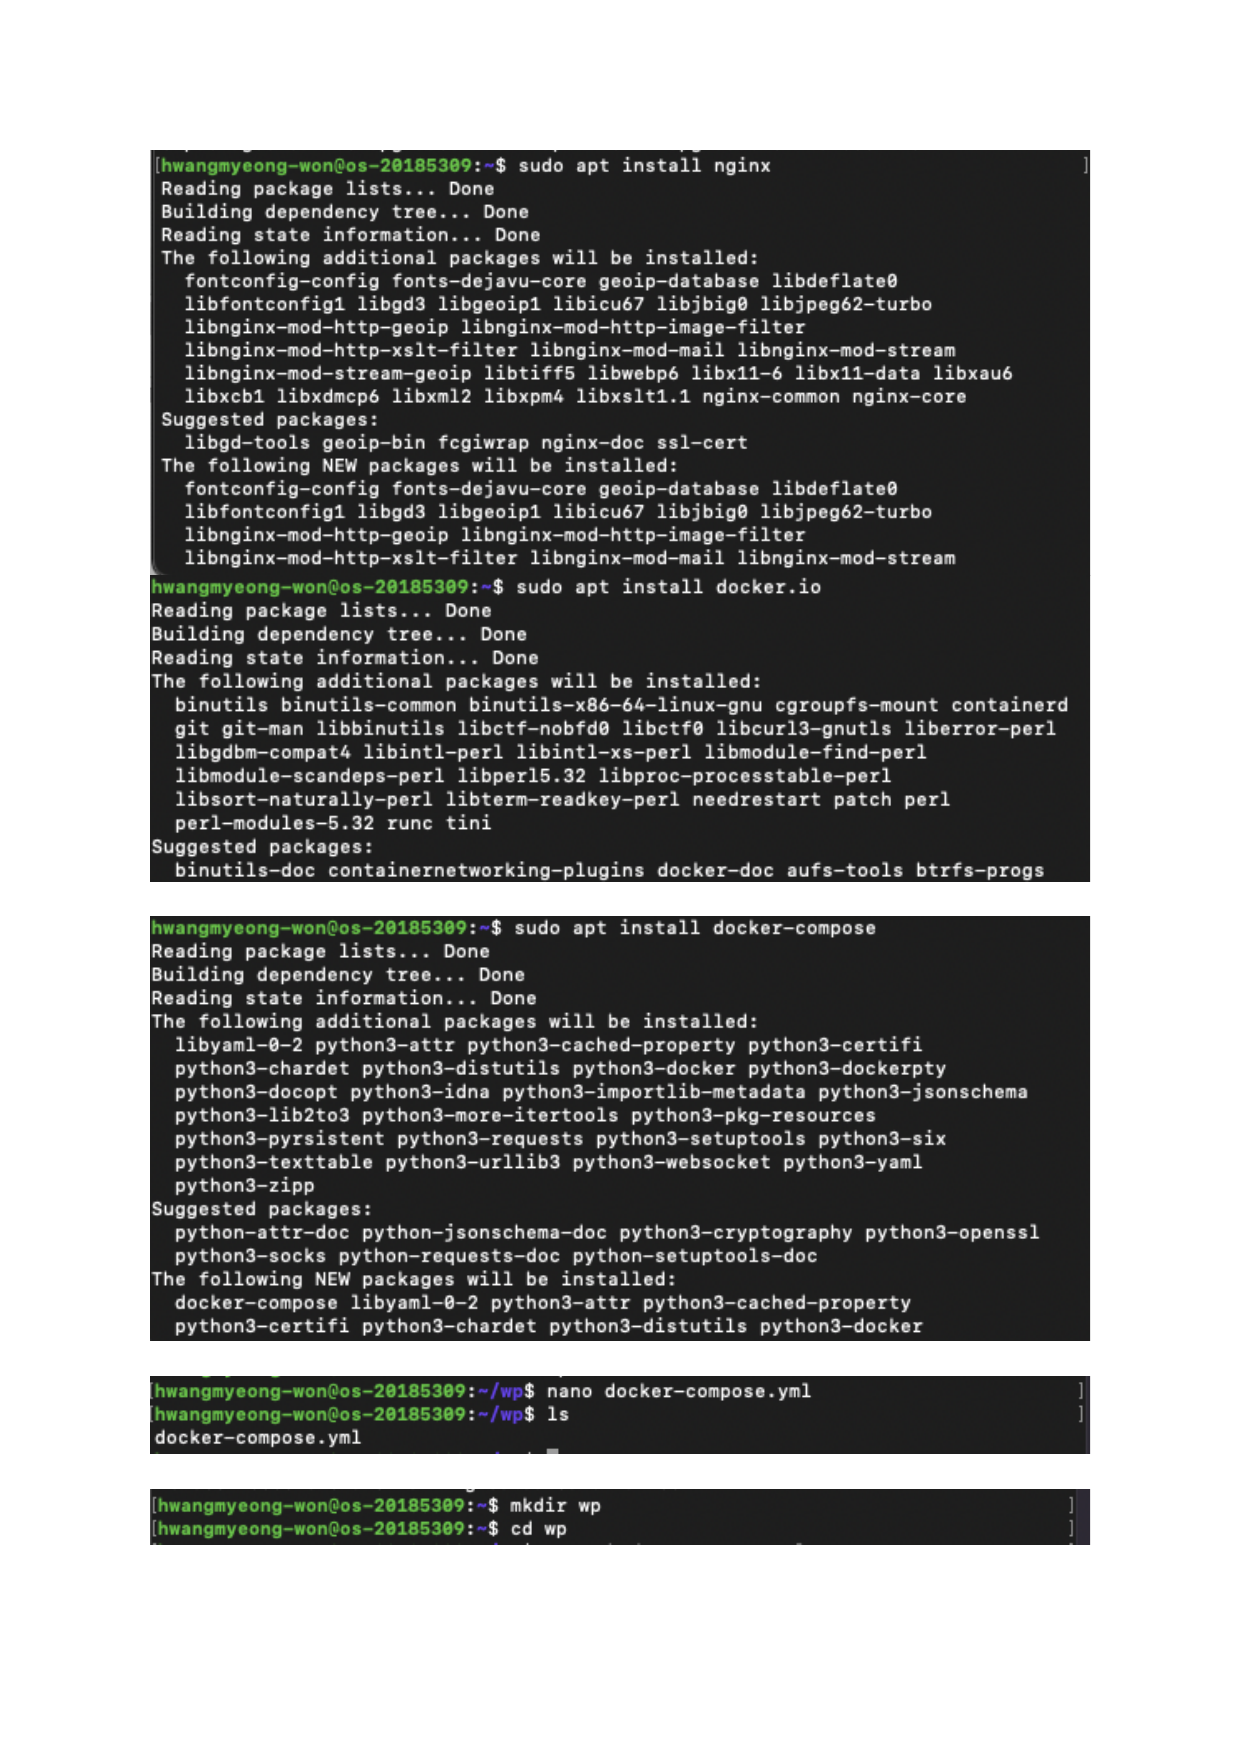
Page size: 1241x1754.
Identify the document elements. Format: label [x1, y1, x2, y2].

picture [150, 150, 1091, 882]
picture [150, 1489, 1091, 1545]
picture [150, 916, 1091, 1341]
picture [150, 1376, 1091, 1454]
